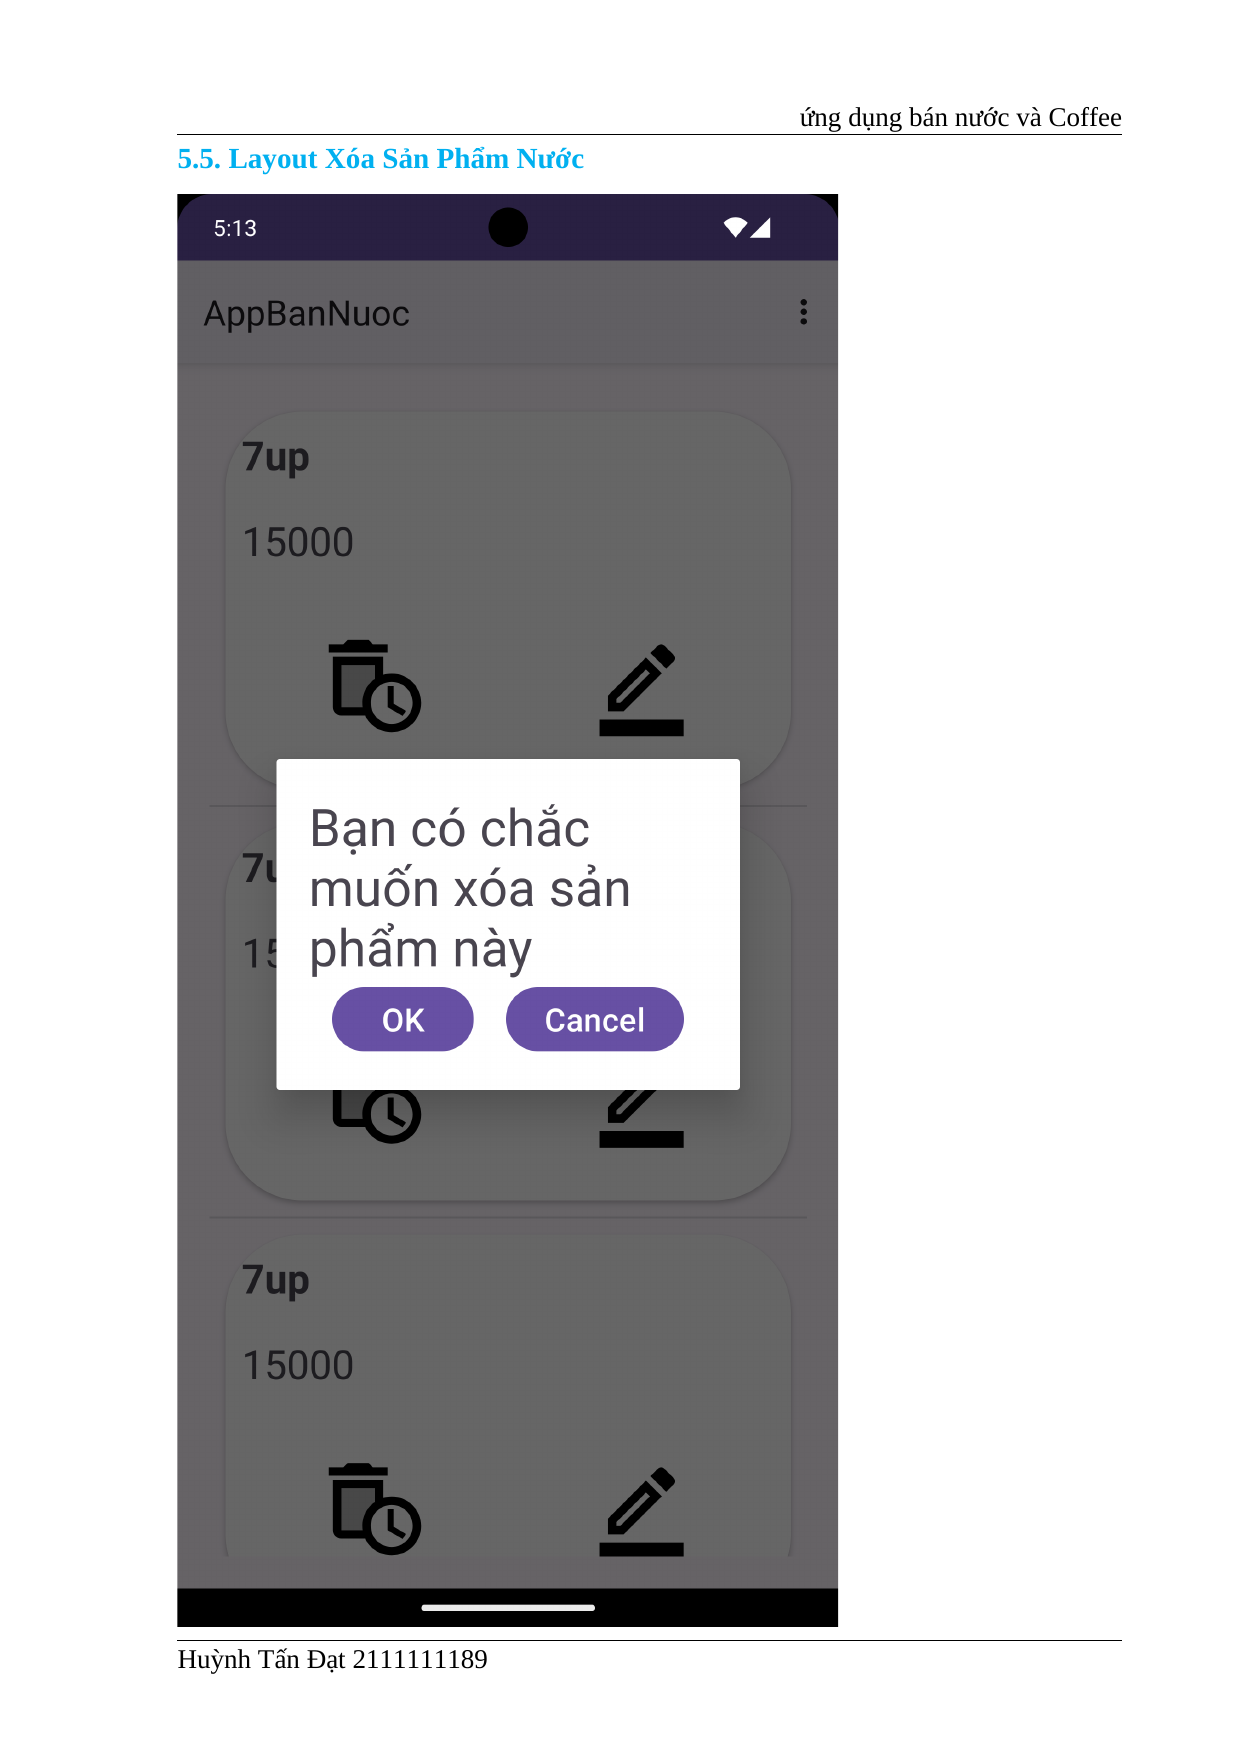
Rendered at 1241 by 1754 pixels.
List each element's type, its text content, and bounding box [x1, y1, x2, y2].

picture [177, 194, 839, 1627]
subtitle Layout Xóa Sản Phẩm Nước [177, 142, 1122, 175]
